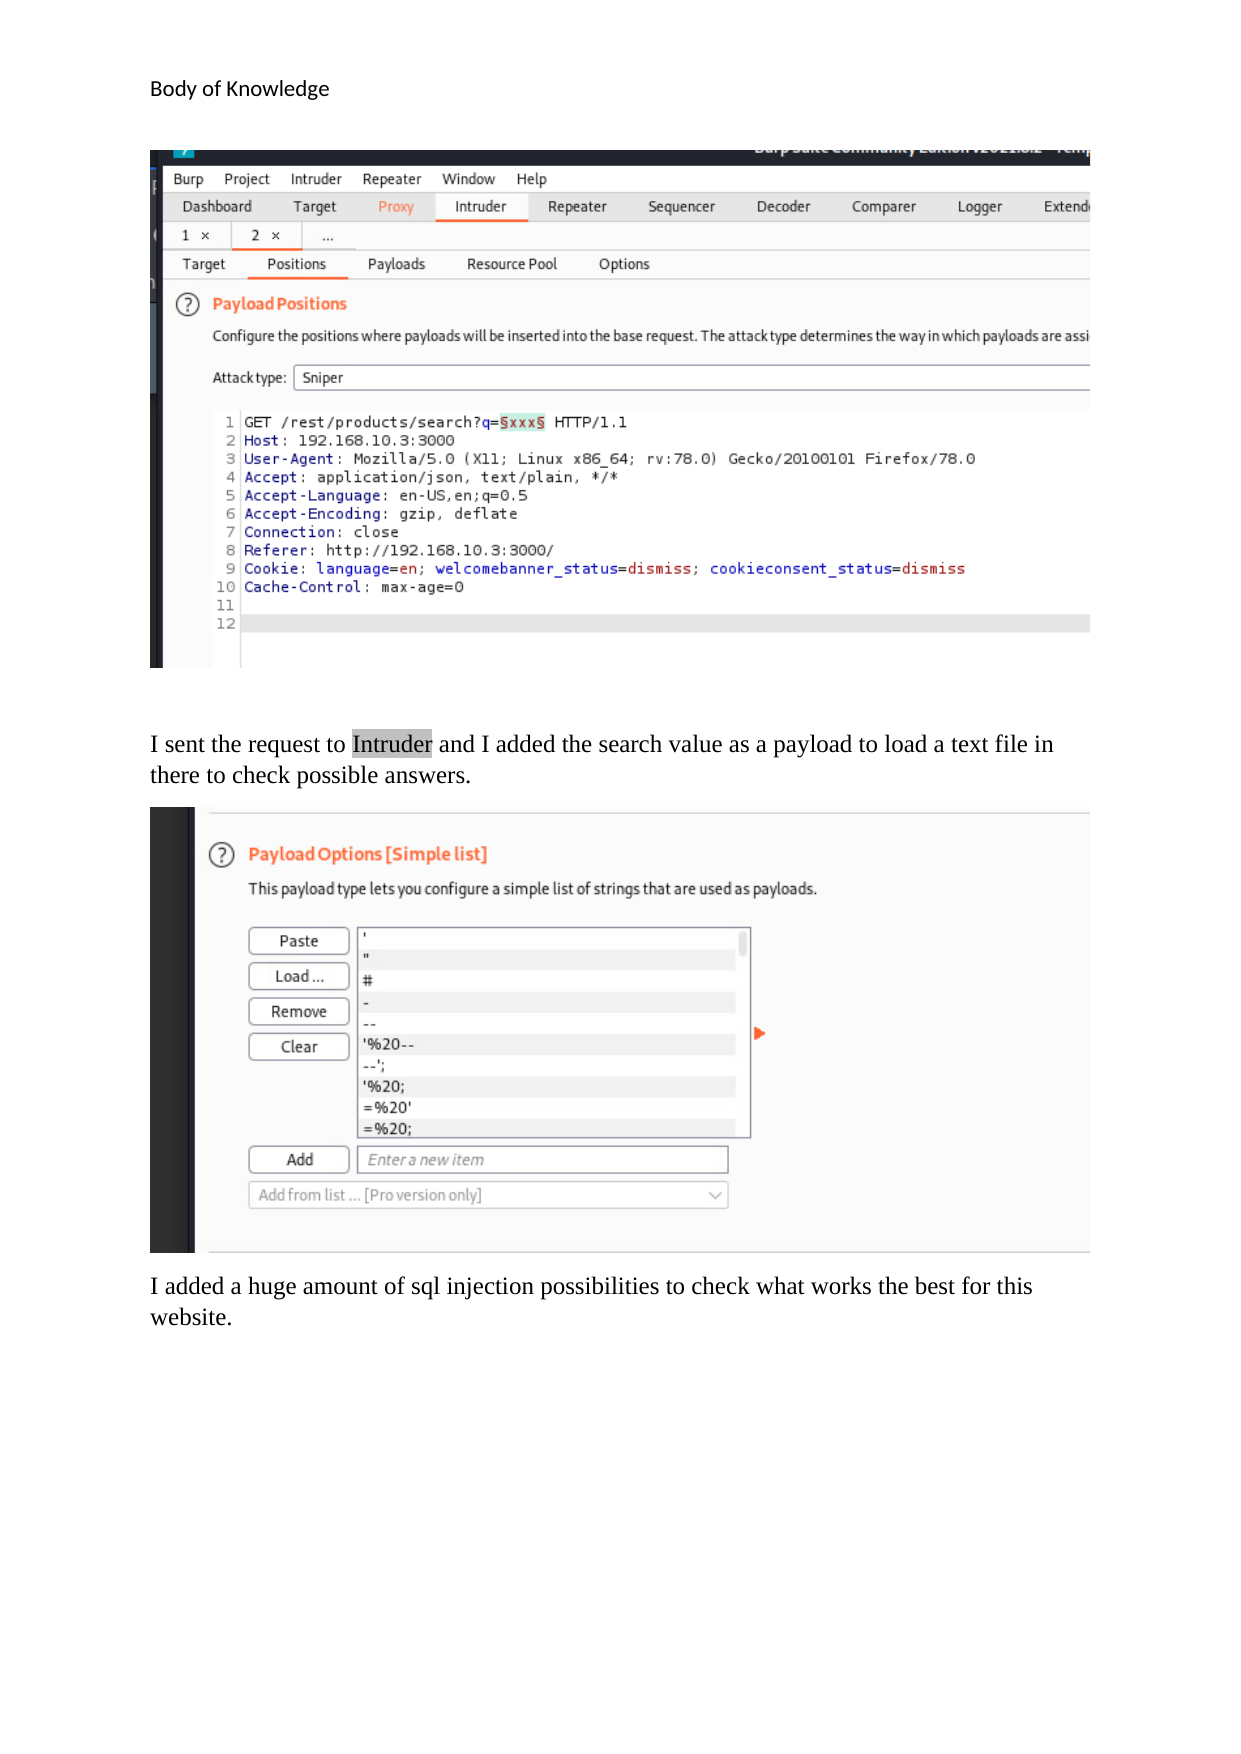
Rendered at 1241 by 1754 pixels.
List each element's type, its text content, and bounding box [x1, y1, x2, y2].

text I added a huge amount of sql injection possibilities to check what works the best for this website. [150, 1271, 1090, 1331]
picture [150, 807, 1091, 1253]
picture [150, 150, 1091, 668]
text I sent the request to Intruder and I added the search value as a payload to load a text file in there to check possible answers. [150, 729, 1090, 789]
